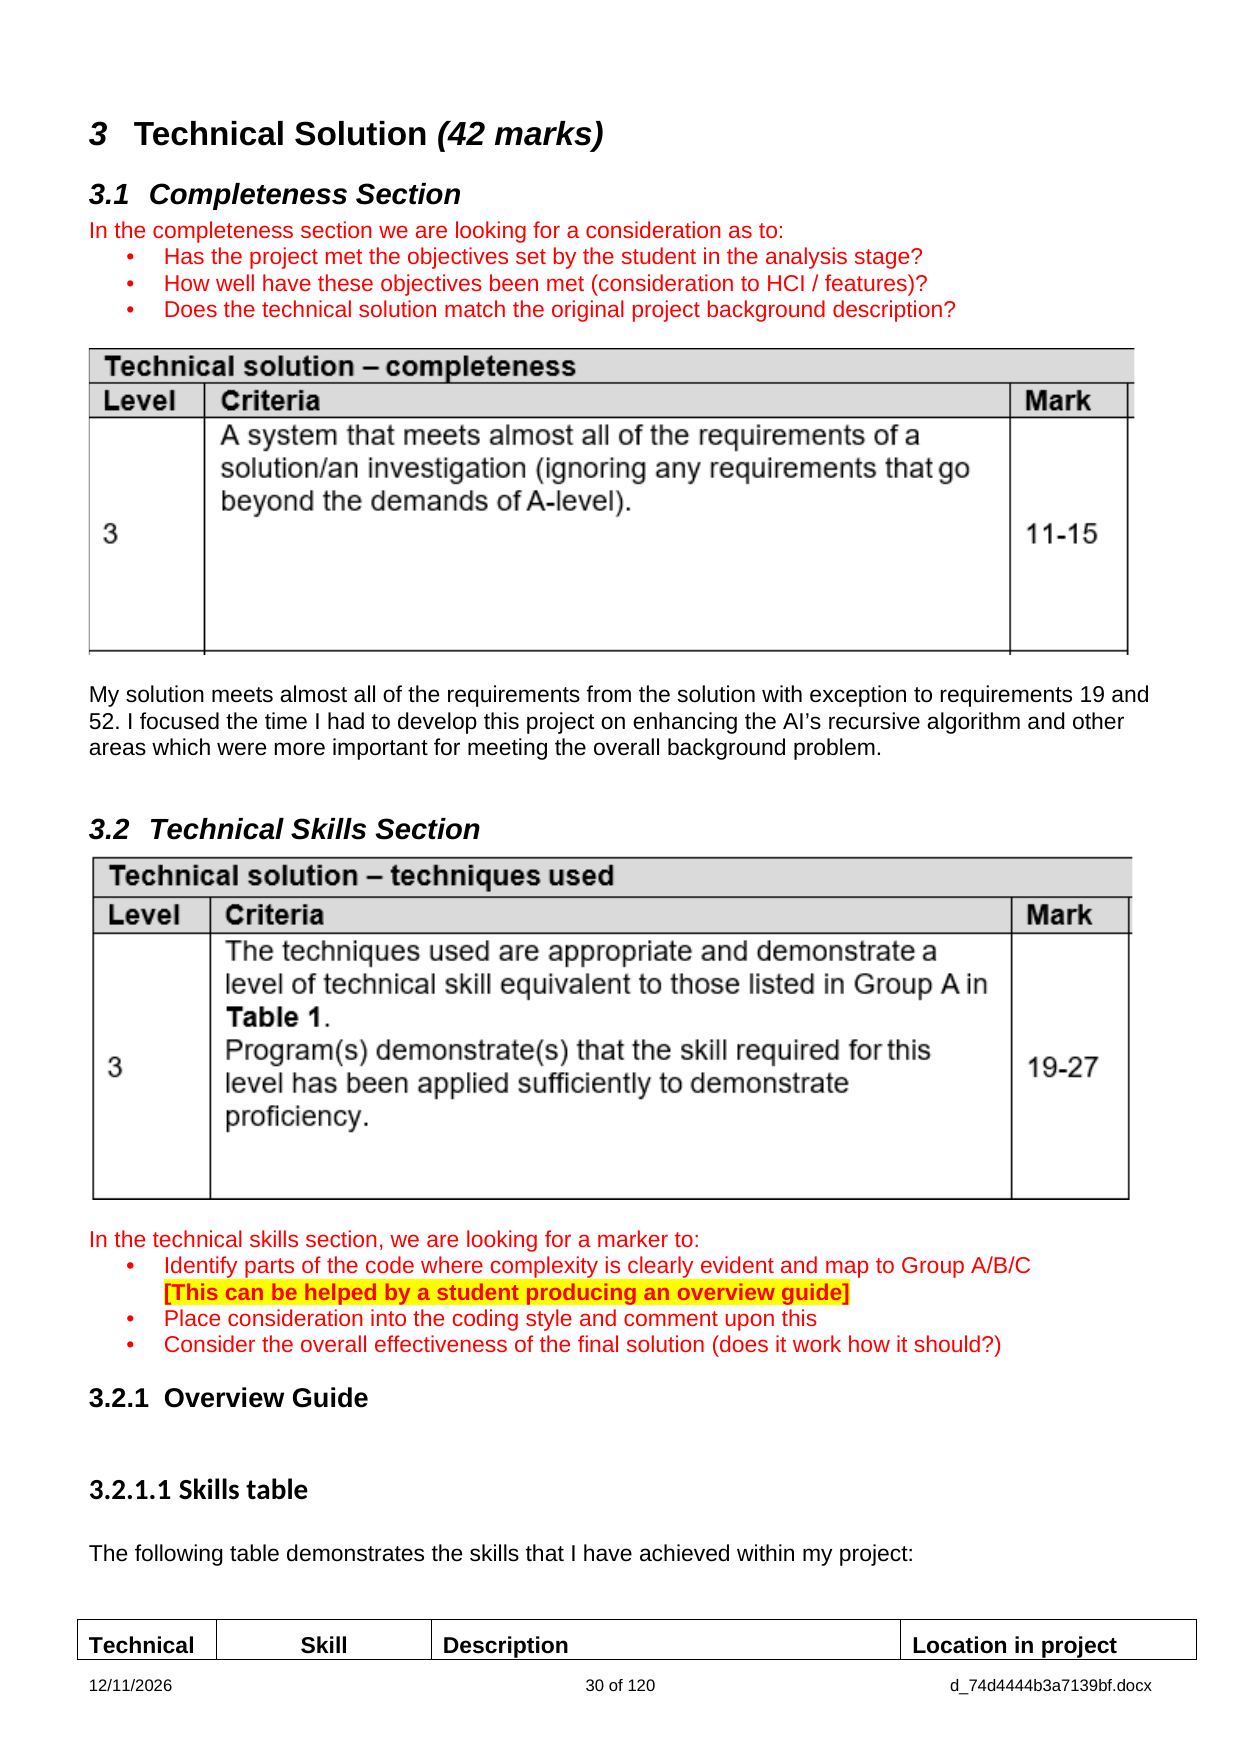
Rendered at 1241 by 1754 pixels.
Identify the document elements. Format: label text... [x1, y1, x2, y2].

list Place consideration into the coding style and comment upon this [126, 1305, 1152, 1331]
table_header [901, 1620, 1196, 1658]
subtitle Technical Skills Section [89, 812, 1152, 845]
list Has the project met the objectives set by the student in the analysis stage? [126, 243, 1152, 269]
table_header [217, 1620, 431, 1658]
list Identify parts of the code where complexity is clearly evident and map to Group A/B/C [This can be helped by a student producing an overview guide] [126, 1252, 1152, 1305]
list How well have these objectives been met (consideration to HCI / features)? [126, 269, 1152, 296]
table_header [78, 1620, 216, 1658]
list Consider the overall effectiveness of the final solution (does it work how it should?) [126, 1331, 1152, 1357]
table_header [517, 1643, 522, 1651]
subtitle Overview Guide [89, 1382, 1152, 1414]
text My solution meets almost all of the requirements from the solution with exception to requirements 19 and 52. I focused the time I had to develop this project on enhancing the AI’s recursive algorithm and other areas which were more important for meeting the overall background problem. [89, 681, 1152, 760]
subtitle Skills table [89, 1471, 1152, 1507]
subtitle Technical Solution (42 marks) [89, 114, 1152, 152]
text The following table demonstrates the skills that I have achieved within my project: [89, 1539, 1152, 1566]
text In the technical skills section, we are looking for a marker to: [89, 1226, 1152, 1252]
list Does the technical solution match the original project background description? [126, 296, 1152, 322]
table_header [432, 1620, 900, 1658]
picture [88, 851, 1133, 1200]
subtitle Completeness Section [89, 177, 1152, 211]
picture [88, 348, 1135, 655]
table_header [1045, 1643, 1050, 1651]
text In the completeness section we are looking for a consideration as to: [89, 217, 1152, 243]
